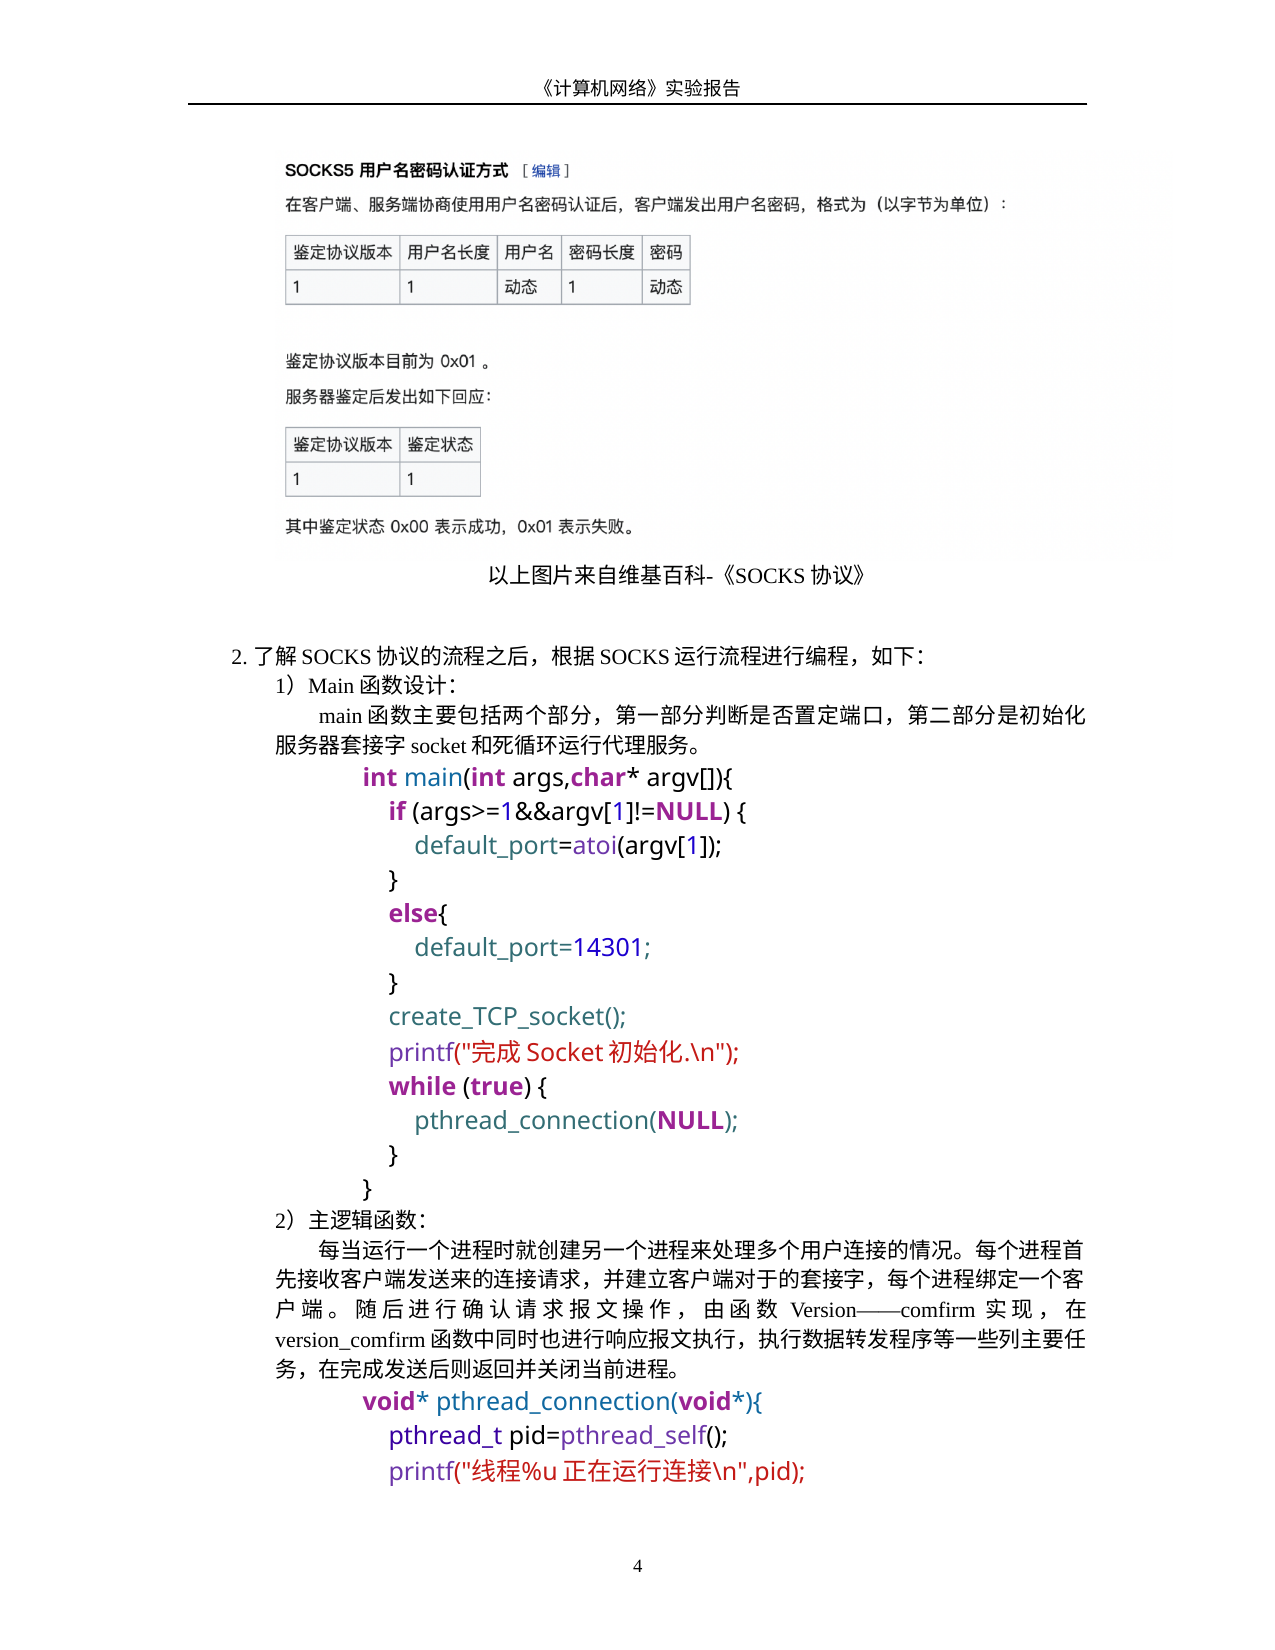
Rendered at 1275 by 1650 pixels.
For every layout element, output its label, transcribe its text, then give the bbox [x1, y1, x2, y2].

text pthread_t pid=pthread_self(); [319, 1418, 1087, 1452]
text int main(int args,char* argv[]){ [319, 760, 1087, 794]
text default_port=atoi(argv[1]); [319, 828, 1087, 862]
text } [319, 862, 1087, 896]
text printf("线程%u正在运行连接\n",pid); [319, 1452, 1087, 1488]
text } [319, 1171, 1087, 1205]
text create_TCP_socket(); [319, 998, 1087, 1032]
list 了解SOCKS协议的流程之后，根据SOCKS运行流程进行编程，如下： [187, 641, 1087, 670]
text default_port=14301; [319, 930, 1087, 964]
list 主逻辑函数： [231, 1205, 1087, 1234]
text } [319, 1137, 1087, 1171]
text while (true) { [319, 1068, 1087, 1103]
picture [275, 150, 1174, 561]
text void* pthread_connection(void*){ [319, 1383, 1087, 1418]
text 以上图片来自维基百科-《SOCKS协议》 [231, 560, 1087, 590]
list Main 函数设计： [231, 670, 1087, 700]
text } [319, 964, 1087, 998]
text pthread_connection(NULL); [319, 1103, 1087, 1137]
text 每当运行一个进程时就创建另一个进程来处理多个用户连接的情况。每个进程首先接收客户端发送来的连接请求，并建立客户端对于的套接字，每个进程绑定一个客户端。随后进行确认请求报文操作，由函数Version——comfirm实现，在version_comfirm函数中同时也进行响应报文执行，执行数据转发程序等一些列主要任务，在完成发送后则返回并关闭当前进程。 [275, 1234, 1087, 1383]
text main函数主要包括两个部分，第一部分判断是否置定端口，第二部分是初始化服务器套接字socket和死循环运行代理服务。 [275, 700, 1087, 760]
text printf("完成Socket初始化.\n"); [319, 1032, 1087, 1068]
text if (args>=1&&argv[1]!=NULL) { [319, 794, 1087, 828]
text else{ [319, 896, 1087, 930]
